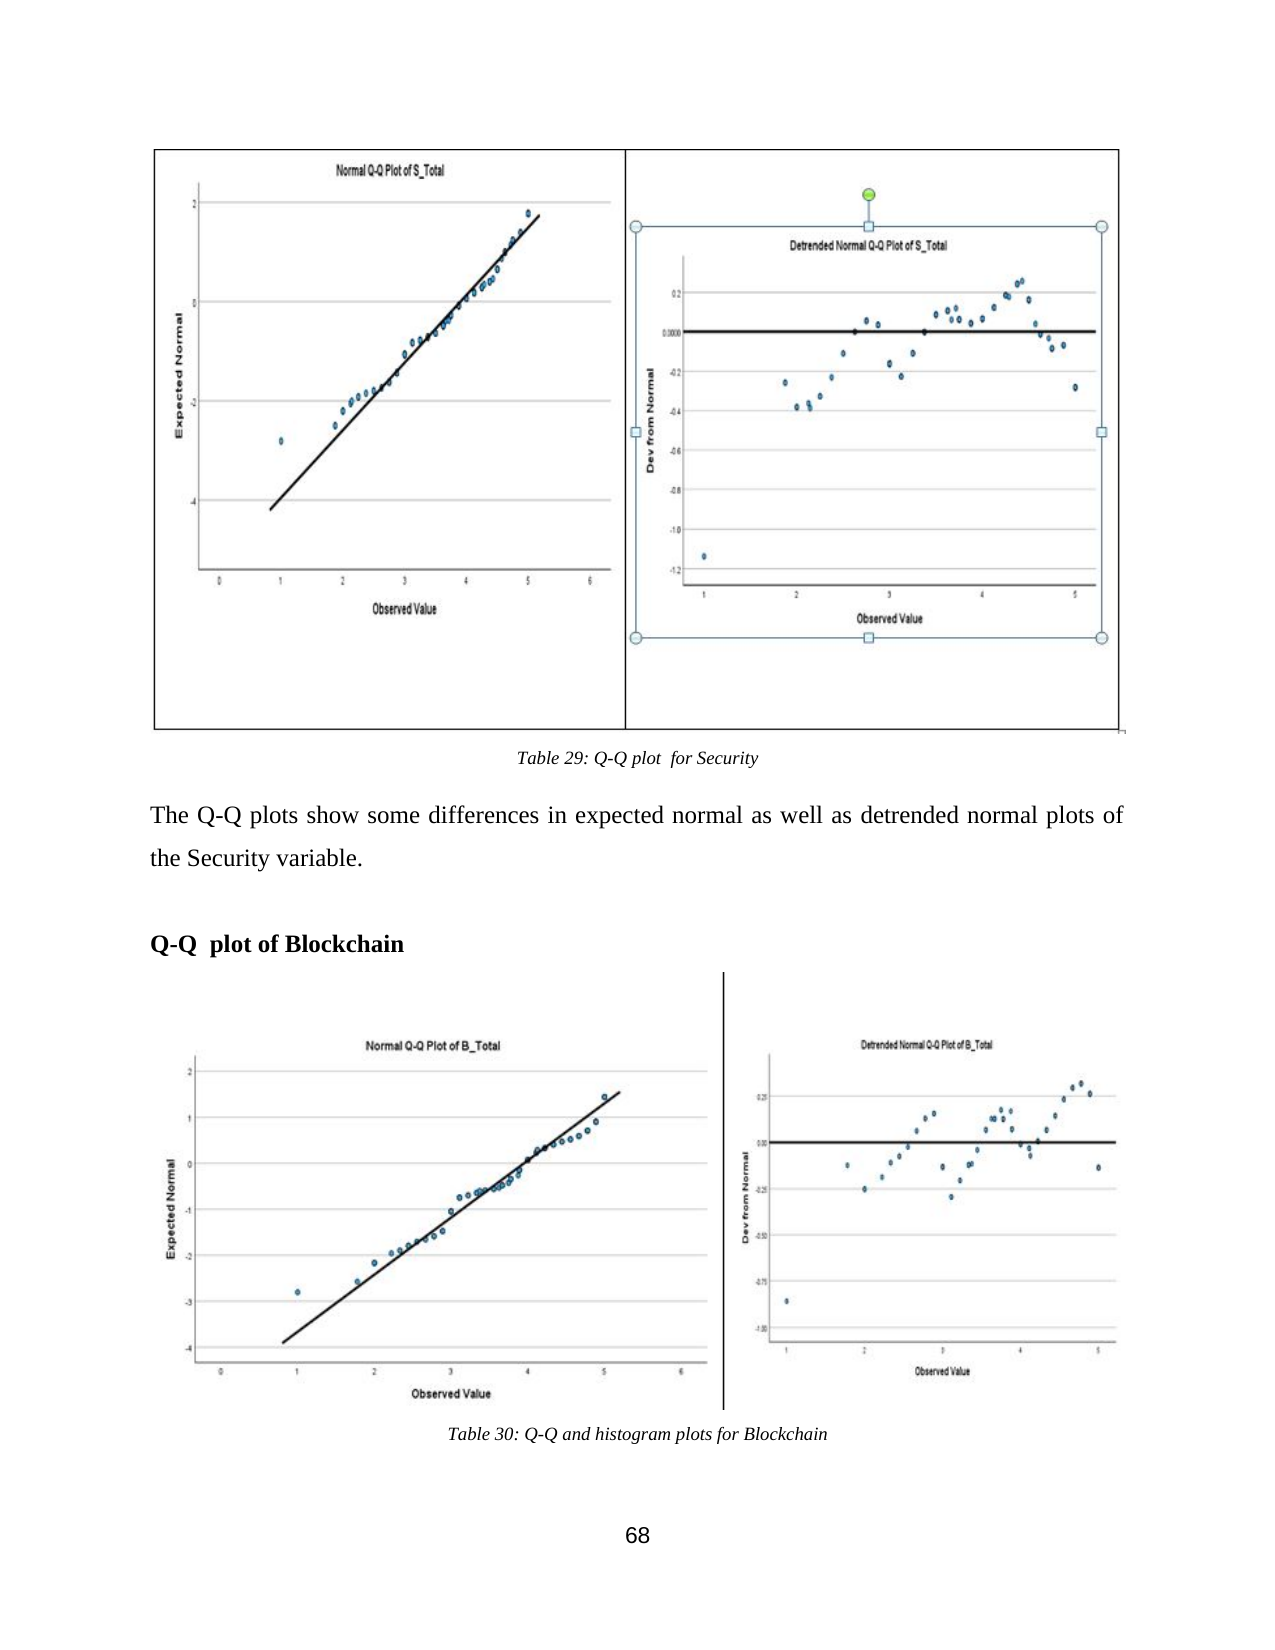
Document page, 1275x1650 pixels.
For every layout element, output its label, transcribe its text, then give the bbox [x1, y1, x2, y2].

text The Q-Q plots show some differences in expected normal as well as detrended normal plots of the Security variable. [150, 800, 1125, 872]
text Q-Q plot of Blockchain [150, 886, 1125, 958]
text Table 30: Q-Q and histogram plots for Blockchain [150, 1423, 1125, 1444]
text Table 29: Q-Q plot for Security [150, 747, 1125, 768]
picture [150, 149, 1126, 734]
picture [150, 972, 1126, 1410]
